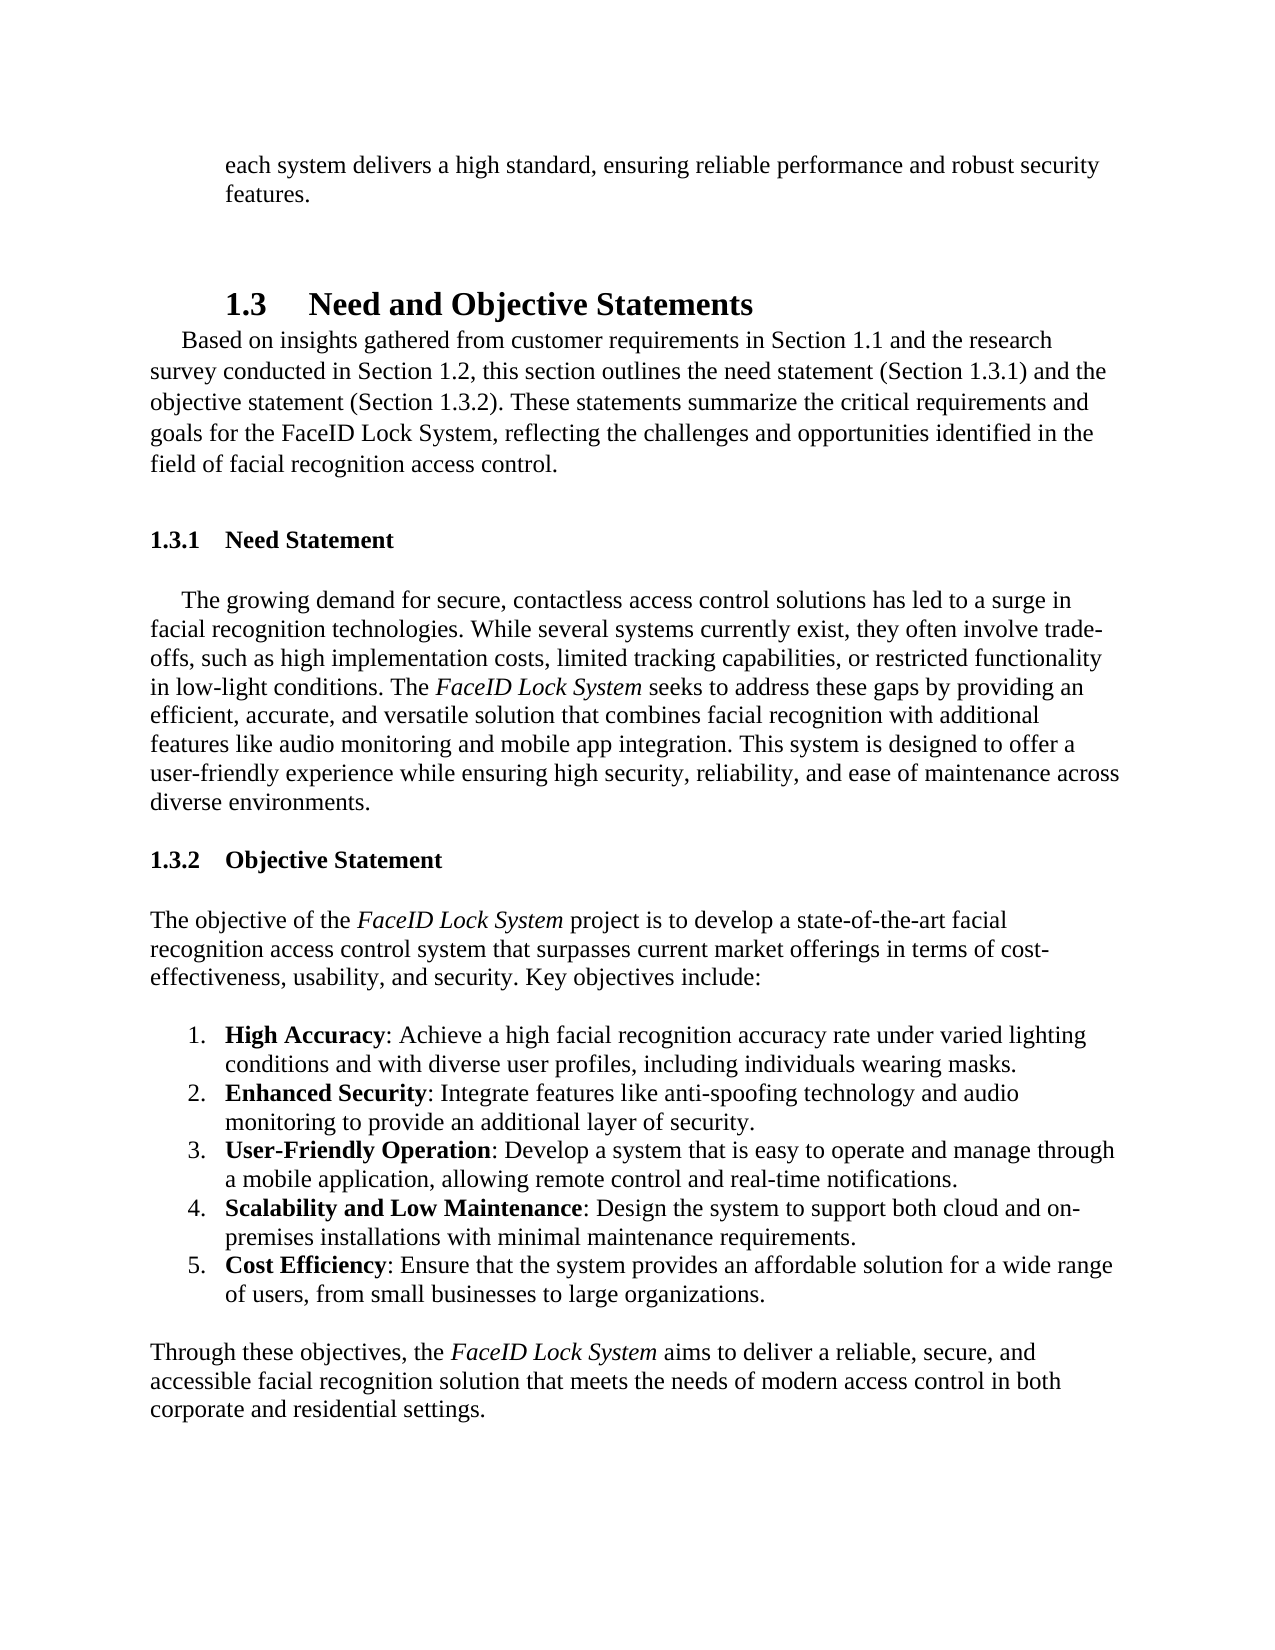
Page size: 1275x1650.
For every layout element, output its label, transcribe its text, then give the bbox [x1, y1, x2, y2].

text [225, 150, 1125, 207]
subtitle Objective Statement [150, 845, 1050, 873]
list Cost Efficiency: Ensure that the system provides an affordable solution for a wide range of users, from small businesses to large organizations. [187, 1250, 1125, 1308]
text The growing demand for secure, contactless access control solutions has led to a surge in facial recognition technologies. While several systems currently exist, they often involve trade-offs, such as high implementation costs, limited tracking capabilities, or restricted functionality in low-light conditions. The FaceID Lock System seeks to address these gaps by providing an efficient, accurate, and versatile solution that combines facial recognition with additional features like audio monitoring and mobile app integration. This system is designed to offer a user-friendly experience while ensuring high security, reliability, and ease of maintenance across diverse environments. [150, 586, 1125, 816]
list User-Friendly Operation: Develop a system that is easy to operate and manage through a mobile application, allowing remote control and real-time notifications. [187, 1135, 1125, 1193]
list Enhanced Security: Integrate features like anti-spoofing technology and audio monitoring to provide an additional layer of security. [187, 1078, 1125, 1135]
list High Accuracy: Achieve a high facial recognition accuracy rate under varied lighting conditions and with diverse user profiles, including individuals wearing masks. [187, 1020, 1125, 1078]
subtitle Need and Objective Statements [150, 284, 1125, 322]
list Scalability and Low Maintenance: Design the system to support both cloud and on-premises installations with minimal maintenance requirements. [187, 1193, 1125, 1250]
text The objective of the FaceID Lock System project is to develop a state-of-the-art facial recognition access control system that surpasses current market offerings in terms of cost-effectiveness, usability, and security. Key objectives include: [150, 905, 1125, 991]
text Based on insights gathered from customer requirements in Section 1.1 and the research survey conducted in Section 1.2, this section outlines the need statement (Section 1.3.1) and the objective statement (Section 1.3.2). These statements summarize the critical requirements and goals for the FaceID Lock System, reflecting the challenges and opportunities identified in the field of facial recognition access control. [150, 325, 1125, 478]
text Through these objectives, the FaceID Lock System aims to deliver a reliable, secure, and accessible facial recognition solution that meets the needs of modern access control in both corporate and residential settings. [150, 1337, 1125, 1423]
subtitle Need Statement [150, 525, 1050, 554]
